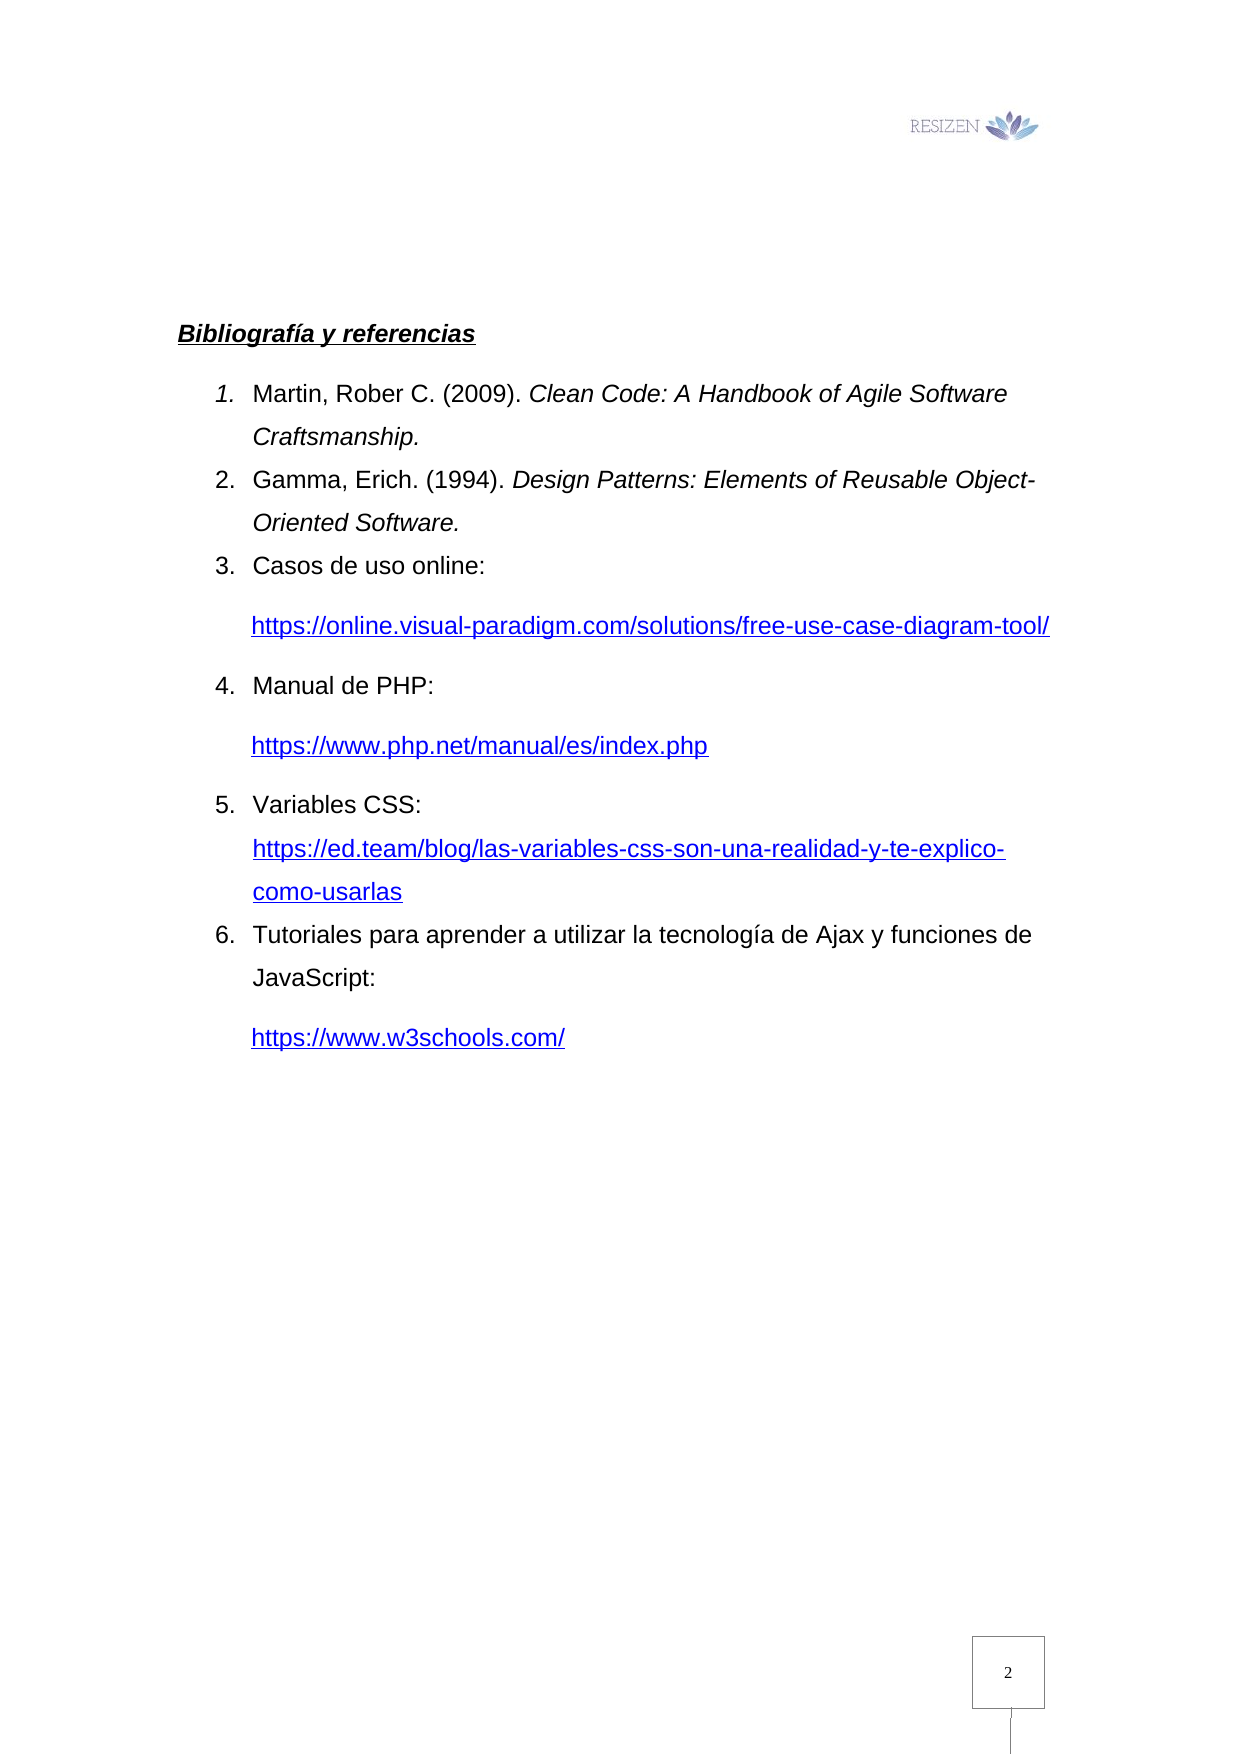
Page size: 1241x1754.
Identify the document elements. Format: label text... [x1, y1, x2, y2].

list Martin, Rober C. (2009). Clean Code: A Handbook of Agile Software Craftsmanship. [215, 379, 1063, 451]
text https://www.w3schools.com/ [215, 1023, 1063, 1051]
text https://online.visual-paradigm.com/solutions/free-use-case-diagram-tool/ [177, 611, 1063, 640]
list Gamma, Erich. (1994). Design Patterns: Elements of Reusable Object-Oriented Software. [215, 465, 1063, 537]
text Bibliografía y referencias [177, 319, 1063, 348]
list Tutoriales para aprender a utilizar la tecnología de Ajax y funciones de JavaScript: [215, 920, 1063, 992]
list https://ed.team/blog/las-variables-css-son-una-realidad-y-te-explico-como-usarlas [252, 833, 1063, 905]
list Variables CSS: [215, 790, 1063, 819]
text https://www.php.net/manual/es/index.php [177, 731, 1063, 759]
picture [886, 73, 1064, 171]
list Manual de PHP: [215, 671, 1063, 699]
list Casos de uso online: [215, 551, 1063, 580]
